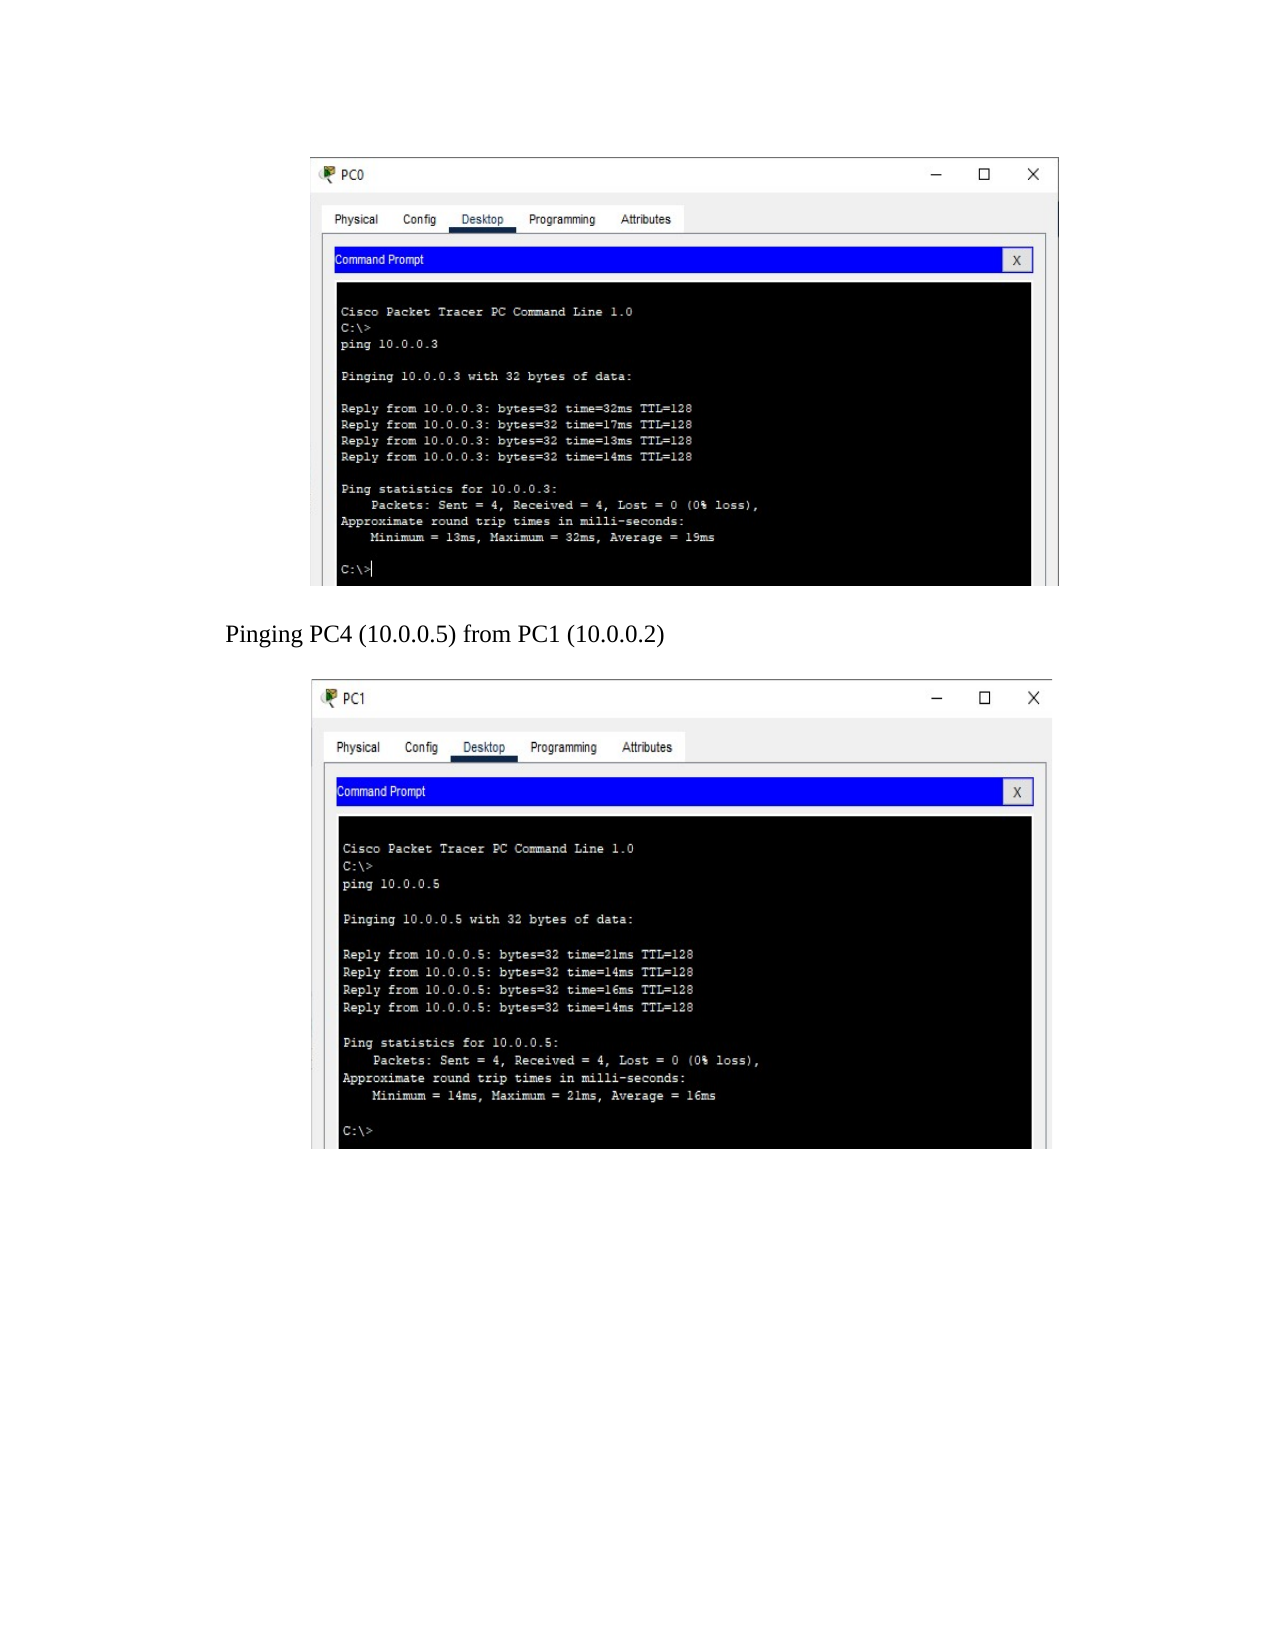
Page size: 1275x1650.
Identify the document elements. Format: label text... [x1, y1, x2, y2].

picture [310, 157, 1059, 586]
text Pinging PC4 (10.0.0.5) from PC1 (10.0.0.2) [225, 619, 1121, 648]
picture [311, 679, 1053, 1149]
